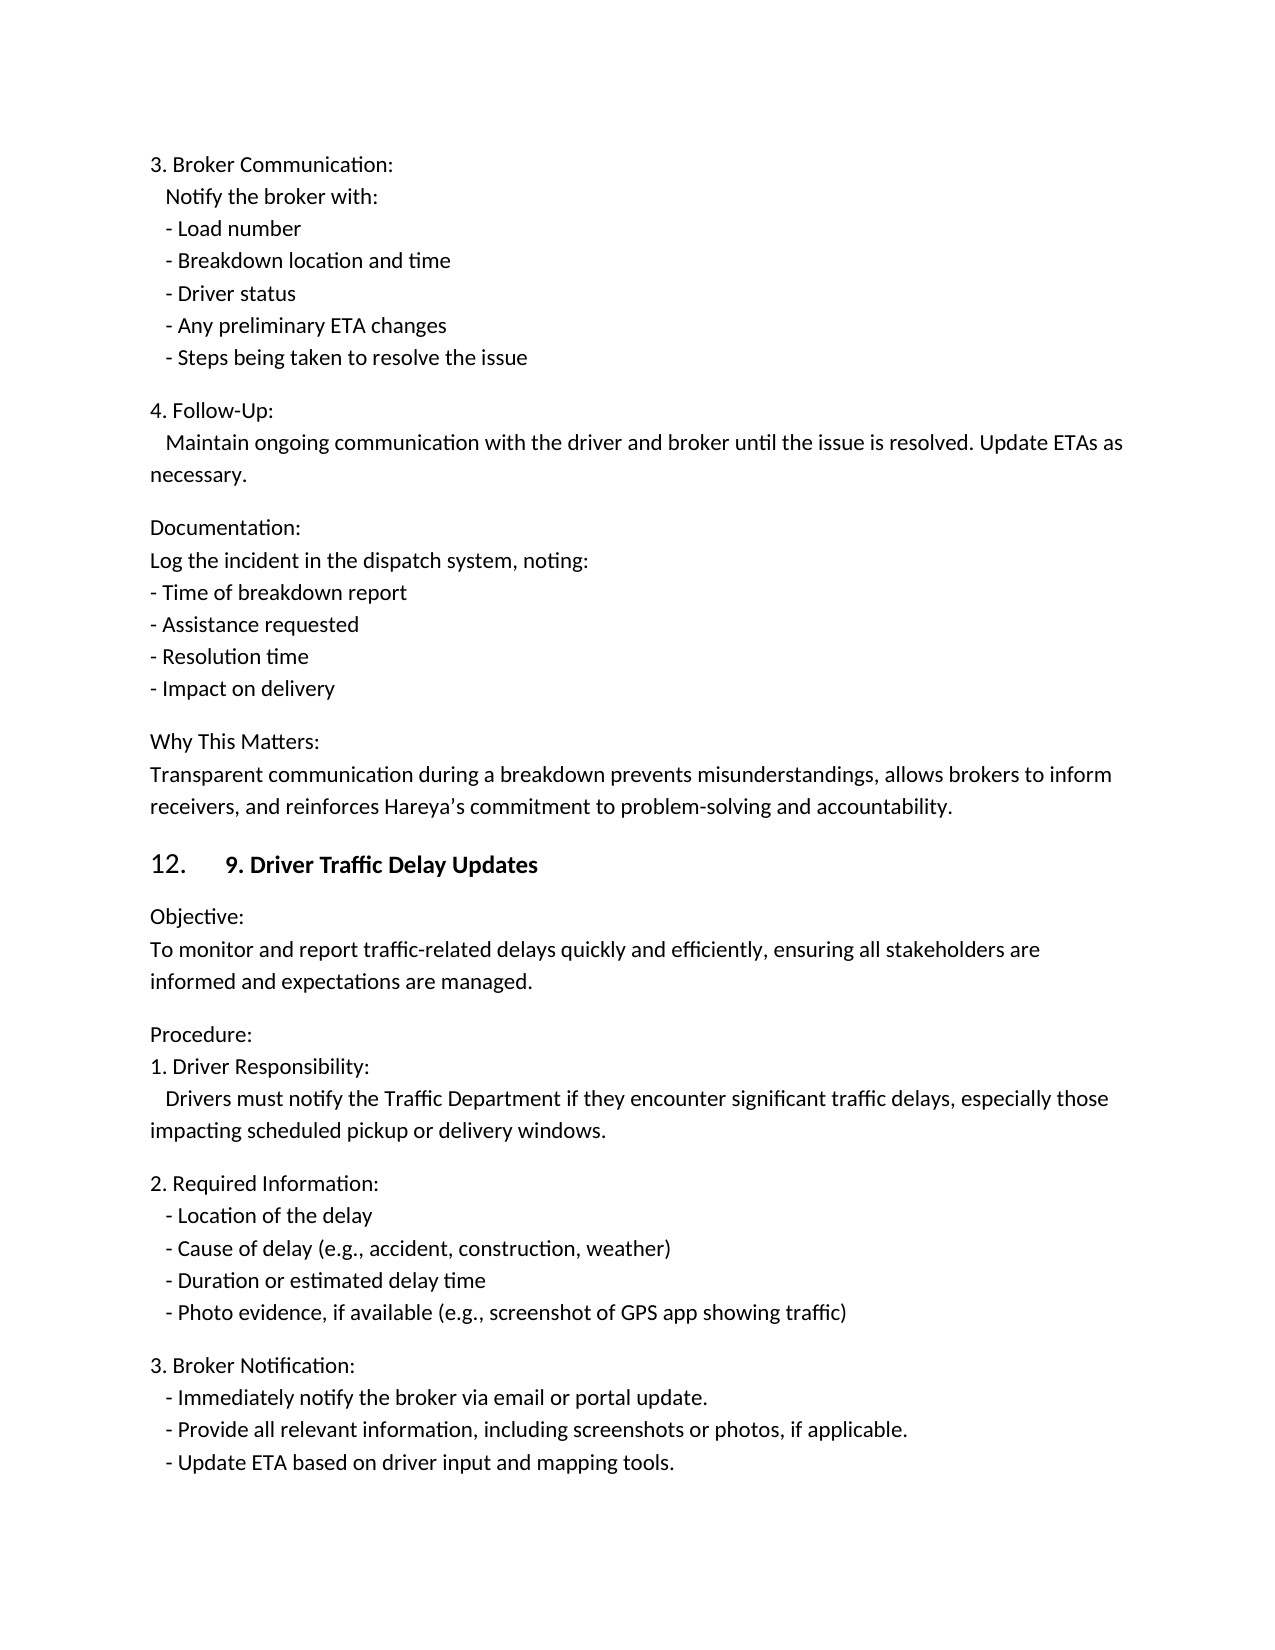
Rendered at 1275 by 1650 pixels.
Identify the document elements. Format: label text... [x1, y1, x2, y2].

text 4. Follow-Up: Maintain ongoing communication with the driver and broker until the issue is resolved. Update ETAs as necessary. [150, 396, 1125, 488]
text Procedure: 1. Driver Responsibility: Drivers must notify the Traffic Department if they encounter significant traffic delays, especially those impacting scheduled pickup or delivery windows. [150, 1020, 1125, 1144]
text Why This Matters: Transparent communication during a breakdown prevents misunderstandings, allows brokers to inform receivers, and reinforces Hareya’s commitment to problem-solving and accountability. [150, 727, 1125, 820]
text Objective: To monitor and report traffic-related delays quickly and efficiently, ensuring all stakeholders are informed and expectations are managed. [150, 902, 1125, 995]
text 3. Broker Communication: Notify the broker with: - Load number - Breakdown location and time - Driver status - Any preliminary ETA changes - Steps being taken to resolve the issue [150, 150, 1125, 371]
text Documentation: Log the incident in the dispatch system, noting: - Time of breakdown report - Assistance requested - Resolution time - Impact on delivery [150, 513, 1125, 702]
text 3. Broker Notification: - Immediately notify the broker via email or portal update. - Provide all relevant information, including screenshots or photos, if applicable. - Update ETA based on driver input and mapping tools. [150, 1351, 1125, 1476]
subtitle 9. Driver Traffic Delay Updates [150, 845, 1125, 881]
text 2. Required Information: - Location of the delay - Cause of delay (e.g., accident, construction, weather) - Duration or estimated delay time - Photo evidence, if available (e.g., screenshot of GPS app showing traffic) [150, 1169, 1125, 1326]
